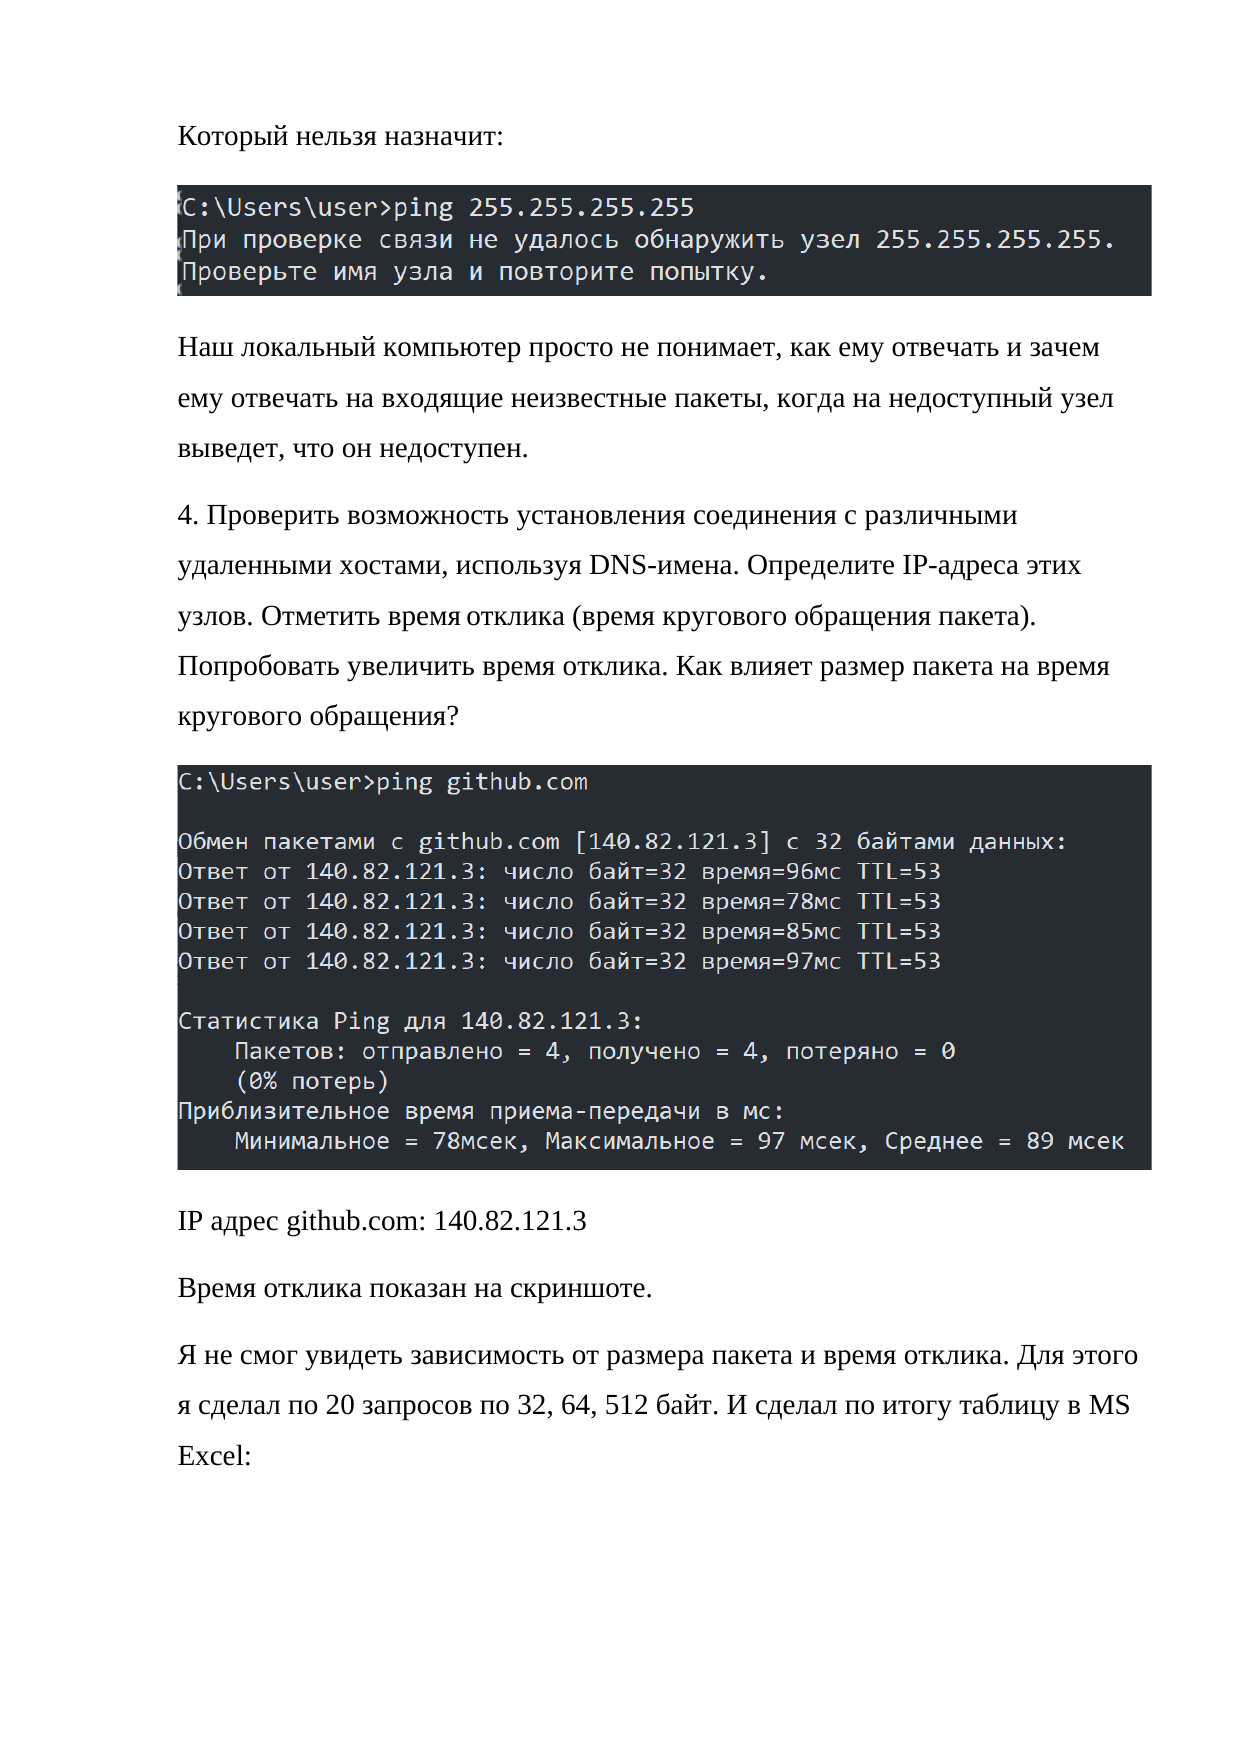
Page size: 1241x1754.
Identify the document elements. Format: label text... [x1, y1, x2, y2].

text Я не смог увидеть зависимость от размера пакета и время отклика. Для этого я сделал по 20 запросов по 32, 64, 512 байт. И сделал по итогу таблицу в MS Excel: [177, 1337, 1152, 1471]
text Наш локальный компьютер просто не понимает, как ему отвечать и зачем ему отвечать на входящие неизвестные пакеты, когда на недоступный узел выведет, что он недоступен. [177, 329, 1152, 463]
picture [177, 185, 1152, 296]
text Который нельзя назначит: [177, 118, 1152, 152]
text 4. Проверить возможность установления соединения с различными удаленными хостами, используя DNS-имена. Определите IP-адреса этих узлов. Отметить время отклика (время кругового обращения пакета). Попробовать увеличить время отклика. Как влияет размер пакета на время кругового обращения? [177, 497, 1152, 732]
text Время отклика показан на скриншоте. [177, 1270, 1152, 1304]
picture [177, 765, 1152, 1170]
text IP адрес github.com: 140.82.121.3 [177, 1203, 1152, 1237]
